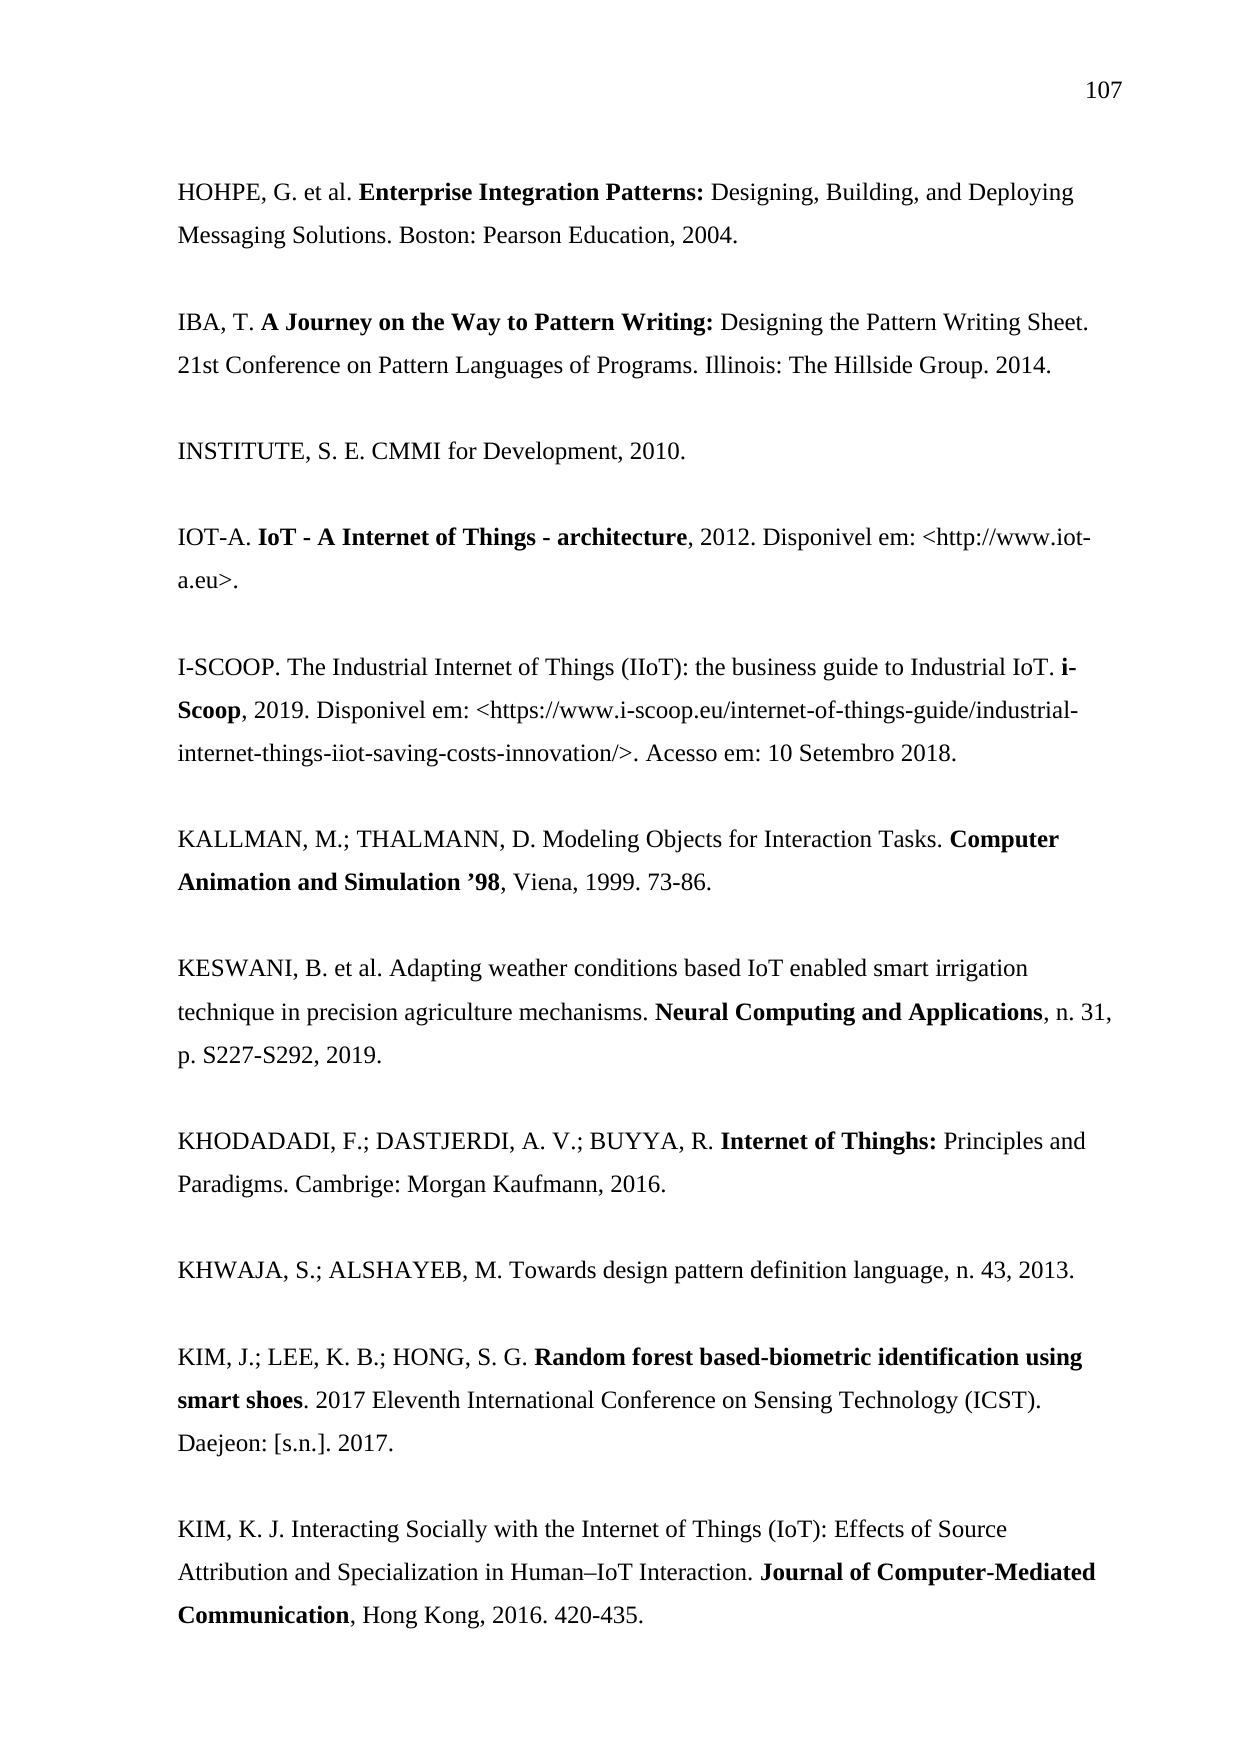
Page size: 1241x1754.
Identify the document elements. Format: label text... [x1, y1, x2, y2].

text IBA, T. A Journey on the Way to Pattern Writing: Designing the Pattern Writing Sheet. 21st Conference on Pattern Languages of Programs. Illinois: The Hillside Group. 2014. [177, 307, 1122, 378]
text KHWAJA, S.; ALSHAYEB, M. Towards design pattern definition language, n. 43, 2013. [177, 1255, 1122, 1284]
text INSTITUTE, S. E. CMMI for Development, 2010. [177, 436, 1122, 465]
text I-SCOOP. The Industrial Internet of Things (IIoT): the business guide to Industrial IoT. i-Scoop, 2019. Disponivel em: <https://www.i-scoop.eu/internet-of-things-guide/industrial-internet-things-iiot-saving-costs-innovation/>. Acesso em: 10 Setembro 2018. [177, 652, 1122, 767]
text KIM, J.; LEE, K. B.; HONG, S. G. Random forest based-biometric identification using smart shoes. 2017 Eleventh International Conference on Sensing Technology (ICST). [177, 1342, 1122, 1413]
text KESWANI, B. et al. Adapting weather conditions based IoT enabled smart irrigation technique in precision agriculture mechanisms. Neural Computing and Applications, n. 31, p. S227-S292, 2019. [177, 953, 1122, 1068]
text Daejeon: [s.n.]. 2017. [177, 1428, 1122, 1457]
text KIM, K. J. Interacting Socially with the Internet of Things (IoT): Effects of Source Attribution and Specialization in Human–IoT Interaction. Journal of Computer-Mediated Communication, Hong Kong, 2016. 420-435. [177, 1514, 1122, 1629]
text IOT-A. IoT - A Internet of Things - architecture, 2012. Disponivel em: <http://www.iot-a.eu>. [177, 522, 1122, 594]
text HOHPE, G. et al. Enterprise Integration Patterns: Designing, Building, and Deploying Messaging Solutions. Boston: Pearson Education, 2004. [177, 177, 1122, 249]
text KHODADADI, F.; DASTJERDI, A. V.; BUYYA, R. Internet of Thinghs: Principles and Paradigms. Cambrige: Morgan Kaufmann, 2016. [177, 1126, 1122, 1198]
text KALLMAN, M.; THALMANN, D. Modeling Objects for Interaction Tasks. Computer Animation and Simulation ’98, Viena, 1999. 73-86. [177, 824, 1122, 896]
